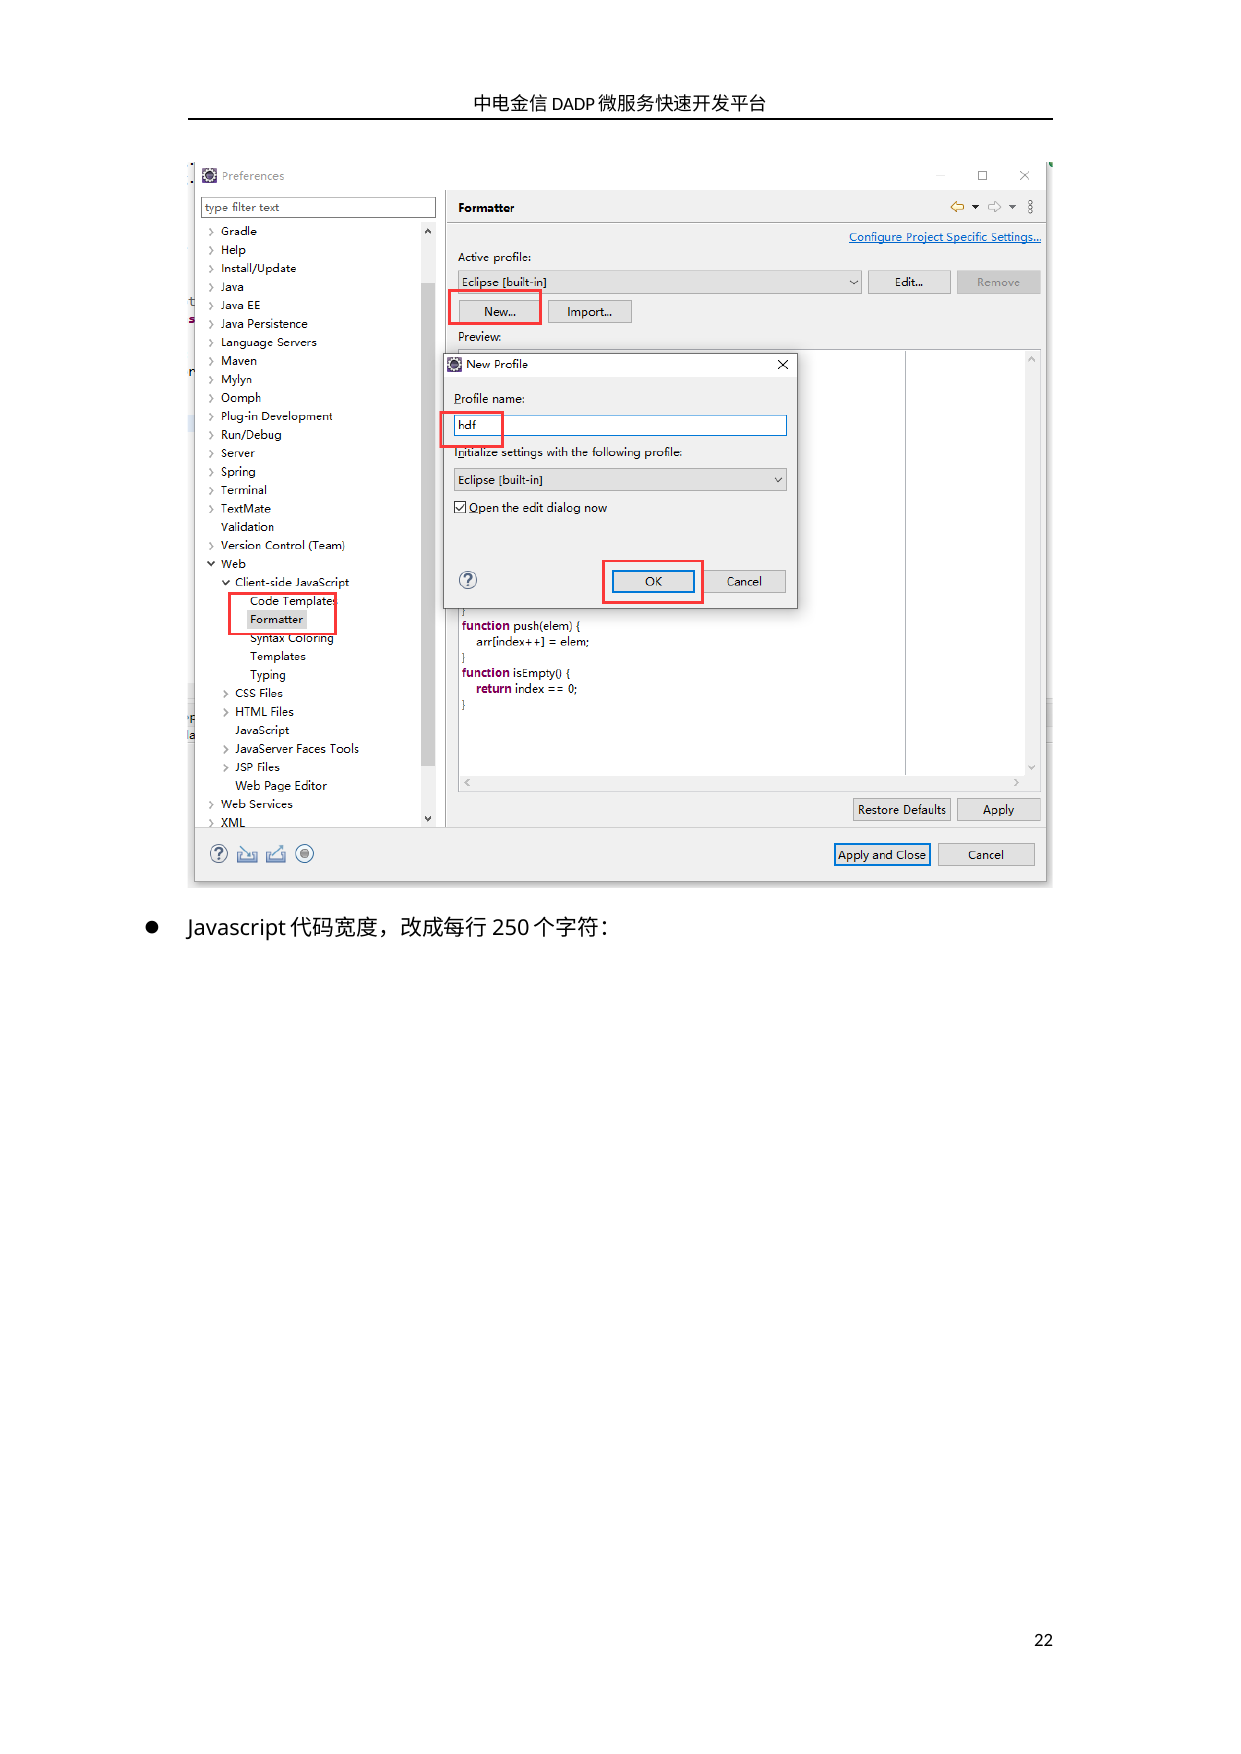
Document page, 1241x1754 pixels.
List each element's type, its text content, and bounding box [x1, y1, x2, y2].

picture [187, 162, 1053, 888]
text Javascript代码宽度，改成每行250个字符： [144, 909, 1053, 942]
